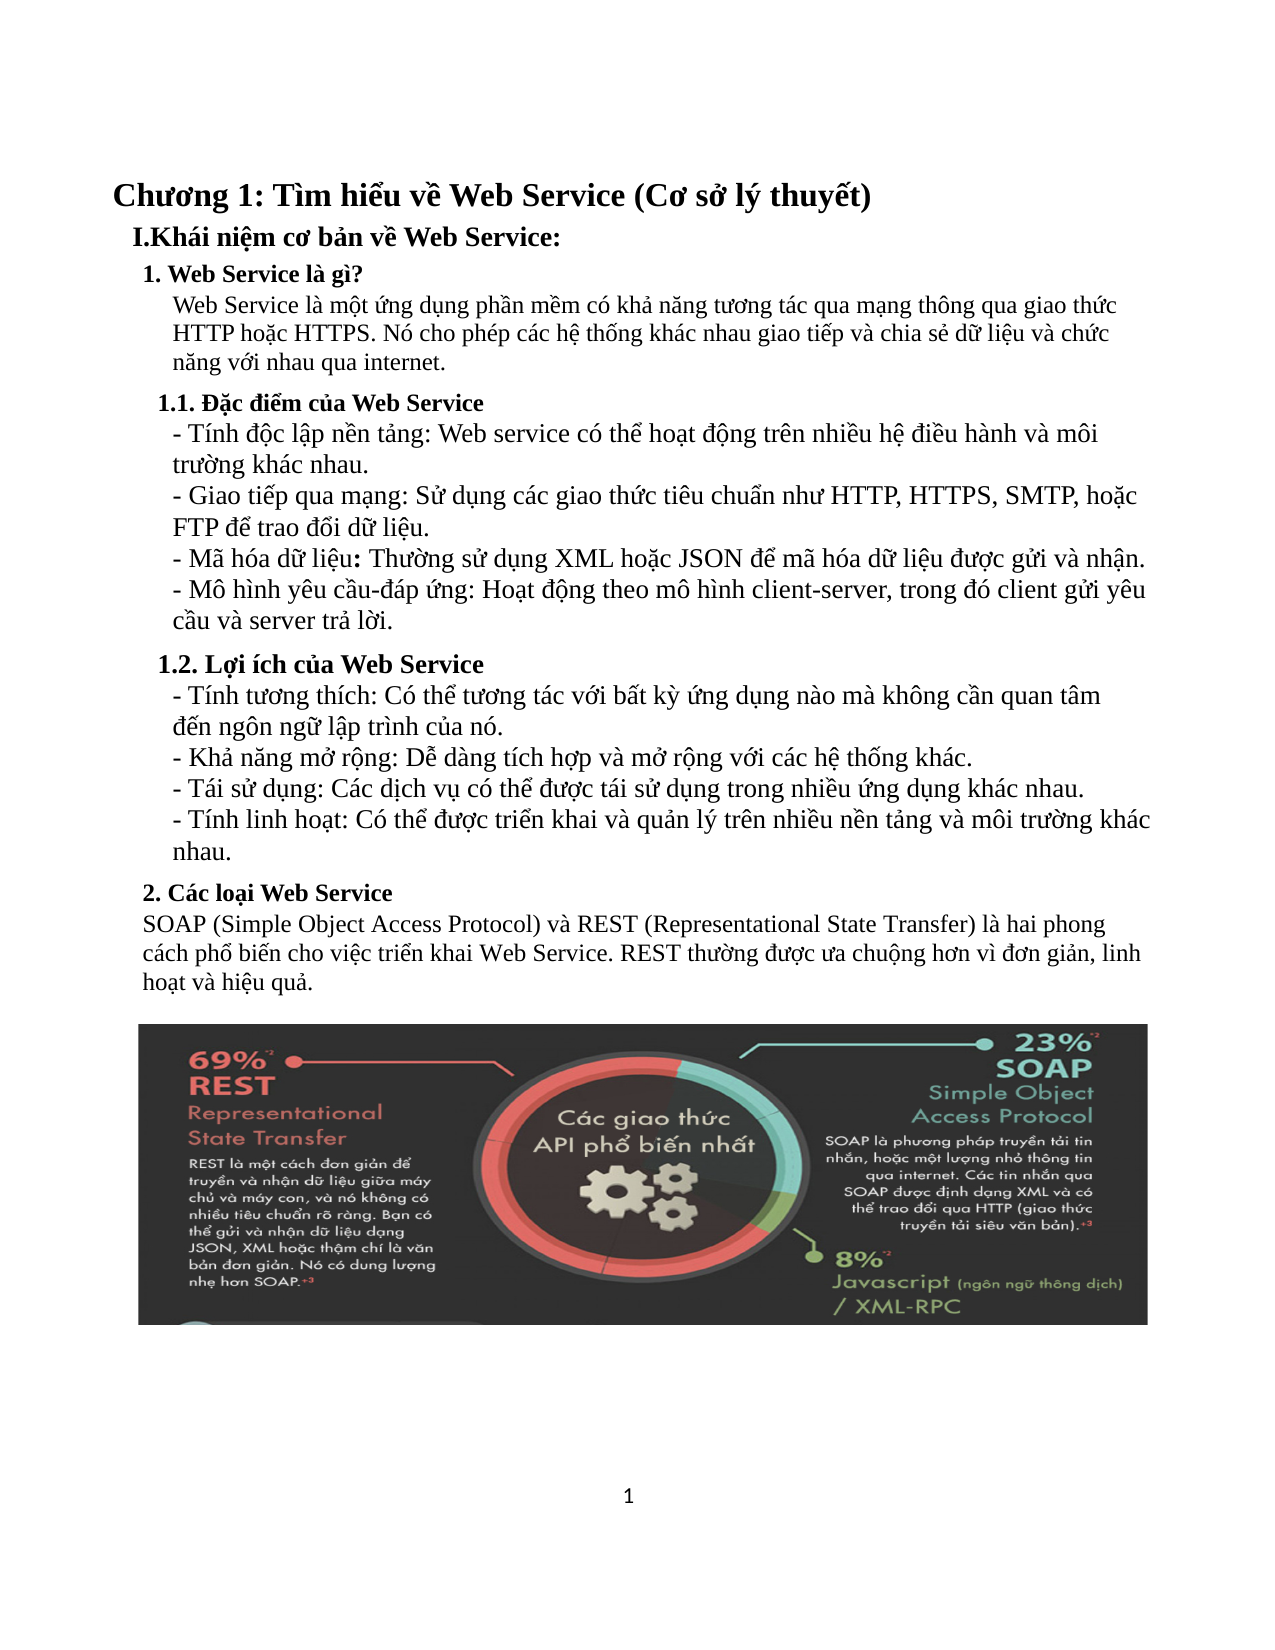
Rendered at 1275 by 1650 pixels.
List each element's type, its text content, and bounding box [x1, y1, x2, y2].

text - Giao tiếp qua mạng: Sử dụng các giao thức tiêu chuẩn như HTTP, HTTPS, SMTP, hoặc FTP để trao đổi dữ liệu. [172, 479, 1153, 542]
text - Tính độc lập nền tảng: Web service có thể hoạt động trên nhiều hệ điều hành và môi trường khác nhau. [172, 417, 1153, 479]
list SOAP (Simple Object Access Protocol) và REST (Representational State Transfer) là hai phong cách phổ biến cho việc triển khai Web Service. REST thường được ưa chuộng hơn vì đơn giản, linh hoạt và hiệu quả. [142, 909, 1153, 996]
text 1.1. Đặc điểm của Web Service [157, 388, 1153, 417]
picture [138, 1024, 1148, 1325]
text 1.2. Lợi ích của Web Service [157, 648, 1153, 679]
text - Tái sử dụng: Các dịch vụ có thể được tái sử dụng trong nhiều ứng dụng khác nhau. [172, 772, 1144, 803]
text - Tính linh hoạt: Có thể được triển khai và quản lý trên nhiều nền tảng và môi trường khác nhau. [172, 803, 1153, 866]
text - Mã hóa dữ liệu: Thường sử dụng XML hoặc JSON để mã hóa dữ liệu được gửi và nhận. [172, 542, 1153, 573]
text - Tính tương thích: Có thể tương tác với bất kỳ ứng dụng nào mà không cần quan tâm đến ngôn ngữ lập trình của nó. [172, 679, 1144, 741]
subtitle I.Khái niệm cơ bản về Web Service: [132, 219, 1144, 252]
text - Mô hình yêu cầu-đáp ứng: Hoạt động theo mô hình client-server, trong đó client gửi yêu cầu và server trả lời. [172, 573, 1153, 635]
text - Khả năng mở rộng: Dễ dàng tích hợp và mở rộng với các hệ thống khác. [172, 741, 1144, 772]
subtitle 1. Web Service là gì? [142, 259, 1144, 287]
subtitle 2. Các loại Web Service [142, 878, 1144, 907]
subtitle Chương 1: Tìm hiểu về Web Service (Cơ sở lý thuyết) [112, 175, 1153, 213]
text Web Service là một ứng dụng phần mềm có khả năng tương tác qua mạng thông qua giao thức HTTP hoặc HTTPS. Nó cho phép các hệ thống khác nhau giao tiếp và chia sẻ dữ liệu và chức năng với nhau qua internet. [172, 290, 1153, 376]
